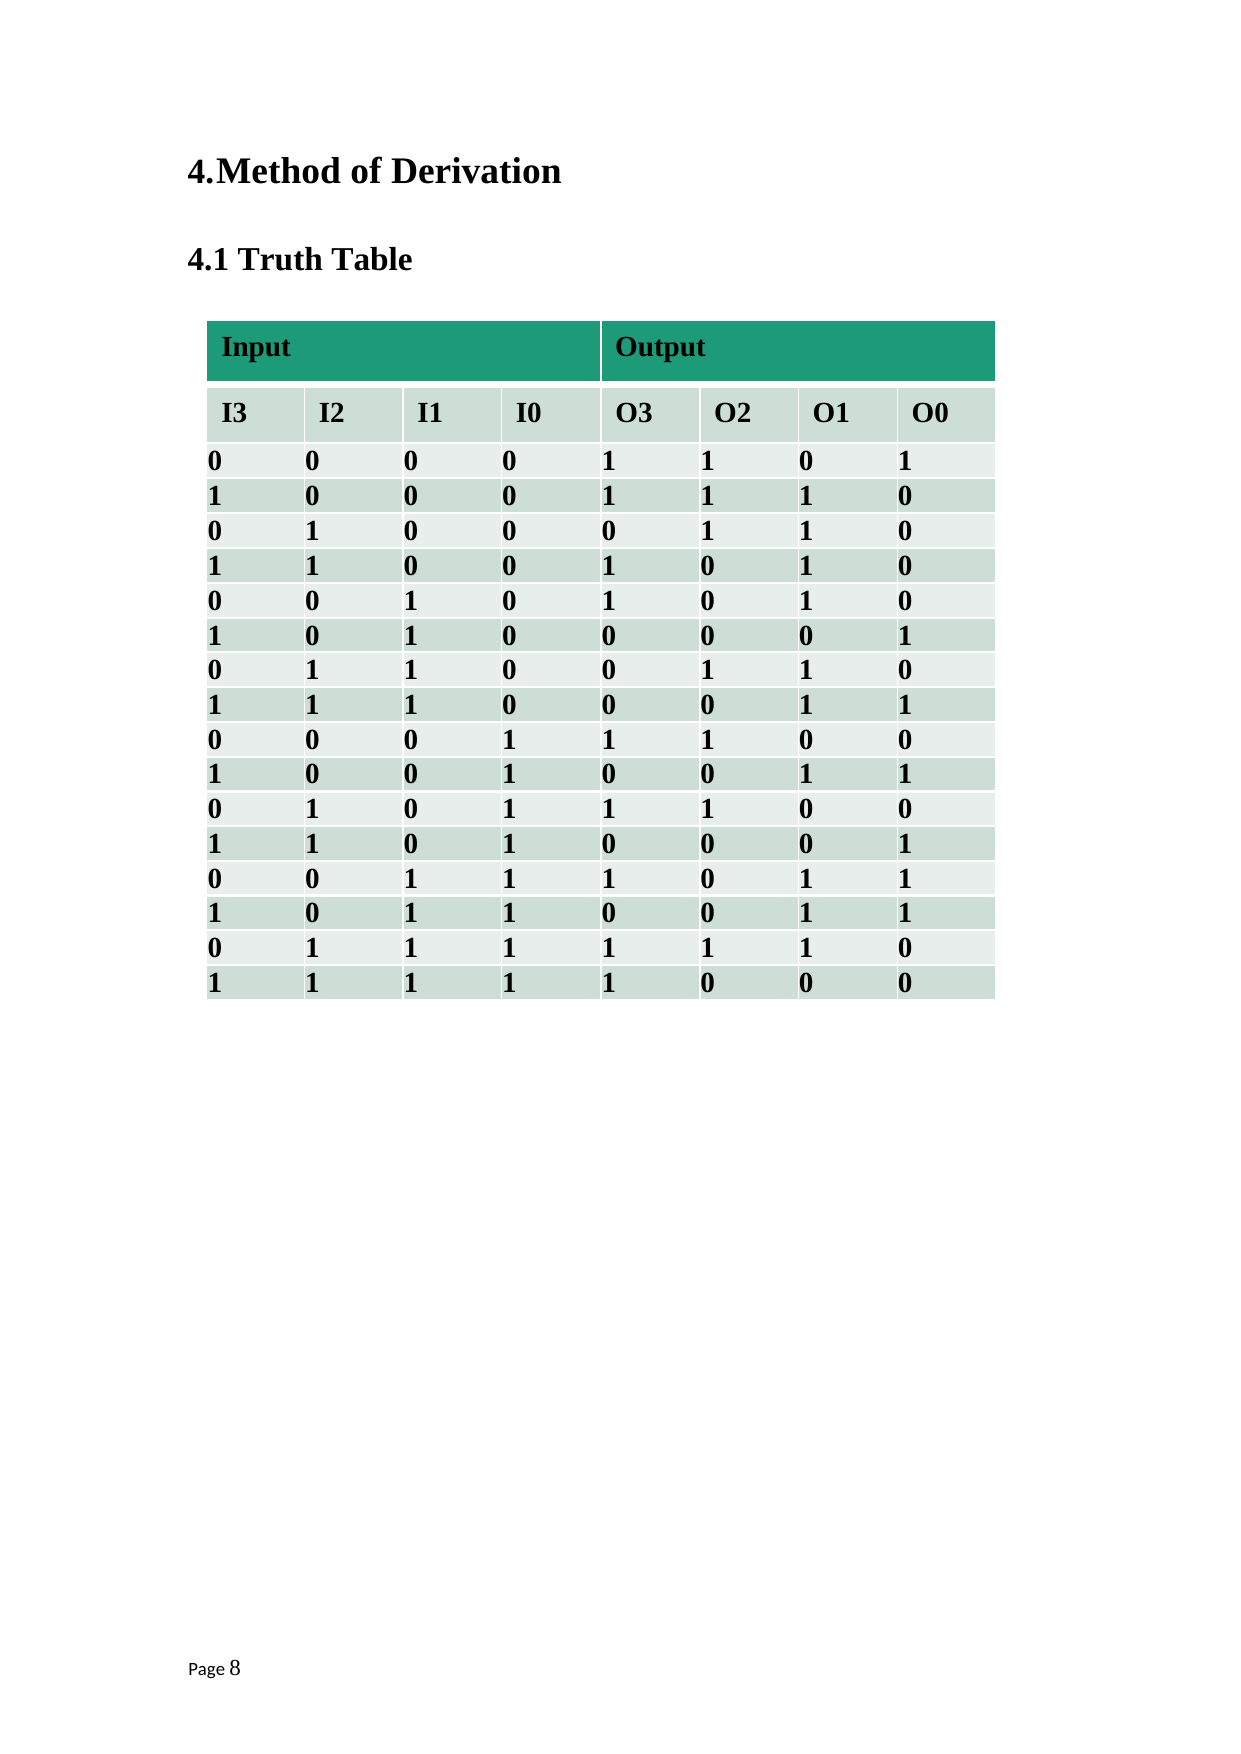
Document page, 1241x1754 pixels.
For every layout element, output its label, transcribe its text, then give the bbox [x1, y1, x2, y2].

table_cell 0 [898, 549, 995, 582]
table_cell 0 [404, 827, 501, 860]
table_cell 1 [502, 723, 600, 756]
table_cell O2 [701, 388, 798, 442]
table_cell 1 [701, 793, 798, 825]
table_cell 1 [898, 444, 995, 477]
table_cell 0 [799, 966, 897, 999]
table_cell 1 [701, 653, 798, 686]
table_cell 0 [305, 584, 402, 617]
table_cell 1 [701, 723, 798, 756]
table_cell 1 [701, 931, 798, 964]
table_cell 0 [701, 827, 798, 860]
table_cell 1 [898, 897, 995, 929]
table_cell 0 [502, 479, 600, 512]
table_cell 0 [898, 653, 995, 686]
table_cell 0 [207, 793, 304, 825]
table_cell 0 [701, 966, 798, 999]
table_cell 0 [602, 897, 699, 929]
table_cell 0 [404, 514, 501, 547]
table_cell 1 [799, 479, 897, 512]
table_cell 1 [502, 966, 600, 999]
table_cell 0 [898, 931, 995, 964]
table_cell 1 [404, 688, 501, 721]
table_cell 1 [207, 827, 304, 860]
table_cell 0 [502, 619, 600, 651]
table_cell 0 [898, 966, 995, 999]
table_header Input [207, 321, 600, 381]
table_cell 1 [799, 688, 897, 721]
table_cell 1 [898, 619, 995, 651]
table_cell 0 [502, 653, 600, 686]
table_cell I3 [207, 388, 304, 442]
table_cell 1 [602, 931, 699, 964]
table_cell 1 [404, 862, 501, 894]
table_cell 0 [404, 549, 501, 582]
table_cell 0 [701, 688, 798, 721]
table_cell 0 [207, 584, 304, 617]
table_cell 0 [404, 479, 501, 512]
table_cell 1 [305, 931, 402, 964]
table_cell 0 [898, 793, 995, 825]
table_cell 0 [305, 479, 402, 512]
table_cell 1 [602, 723, 699, 756]
table_cell 0 [502, 444, 600, 477]
table_cell 1 [305, 688, 402, 721]
table_cell 0 [799, 619, 897, 651]
table_cell 1 [207, 619, 304, 651]
table_cell 1 [602, 549, 699, 582]
table_cell 1 [898, 827, 995, 860]
table_cell 1 [799, 584, 897, 617]
table_cell 1 [602, 479, 699, 512]
table_cell 0 [602, 619, 699, 651]
table_cell 1 [207, 479, 304, 512]
table_cell 0 [898, 514, 995, 547]
table_cell 0 [701, 862, 798, 894]
subtitle Method of Derivation [187, 148, 1171, 191]
table_cell O1 [799, 388, 897, 442]
table_cell 1 [799, 653, 897, 686]
table_cell 0 [502, 688, 600, 721]
table_cell 0 [602, 653, 699, 686]
table_cell 1 [602, 444, 699, 477]
table_cell 0 [602, 758, 699, 790]
table_cell 1 [207, 549, 304, 582]
table_cell 0 [207, 862, 304, 894]
table_cell 1 [404, 897, 501, 929]
table_cell 1 [404, 584, 501, 617]
table_cell 1 [502, 793, 600, 825]
table_cell 1 [207, 897, 304, 929]
table_cell 0 [207, 931, 304, 964]
table_cell 0 [602, 688, 699, 721]
table_cell 1 [799, 862, 897, 894]
table_cell 1 [404, 619, 501, 651]
table_cell 0 [207, 514, 304, 547]
table_cell 1 [404, 653, 501, 686]
table_cell 1 [305, 514, 402, 547]
table_cell I1 [404, 388, 501, 442]
table_cell 1 [305, 966, 402, 999]
table_cell 0 [404, 793, 501, 825]
table_cell 0 [898, 584, 995, 617]
table_cell 1 [799, 931, 897, 964]
table_cell 0 [602, 514, 699, 547]
table_cell 1 [305, 793, 402, 825]
table_cell 1 [502, 931, 600, 964]
table_cell 1 [502, 897, 600, 929]
table_cell 1 [207, 758, 304, 790]
table_cell 0 [701, 549, 798, 582]
subtitle Truth Table [187, 239, 1171, 278]
table_cell 0 [404, 444, 501, 477]
table_cell 1 [404, 931, 501, 964]
table_cell 1 [799, 897, 897, 929]
table_cell 0 [602, 827, 699, 860]
table_cell 1 [207, 966, 304, 999]
table_cell 0 [305, 723, 402, 756]
table_cell 0 [799, 827, 897, 860]
table_cell 1 [502, 862, 600, 894]
table_cell 0 [701, 758, 798, 790]
table_cell 0 [502, 549, 600, 582]
table_cell 1 [602, 862, 699, 894]
table_cell 0 [305, 897, 402, 929]
table_cell 1 [502, 758, 600, 790]
table_cell 1 [701, 514, 798, 547]
table_cell I0 [502, 388, 600, 442]
table_cell 1 [602, 793, 699, 825]
table_cell 1 [602, 584, 699, 617]
table_cell 1 [602, 966, 699, 999]
table_cell 0 [207, 723, 304, 756]
table_cell 0 [305, 862, 402, 894]
table_cell 1 [701, 479, 798, 512]
table_cell 1 [799, 758, 897, 790]
table_cell 1 [799, 514, 897, 547]
table_cell 0 [701, 584, 798, 617]
table_cell 1 [799, 549, 897, 582]
table_cell O0 [898, 388, 995, 442]
table_cell 0 [404, 723, 501, 756]
table_cell 0 [701, 619, 798, 651]
table_cell 0 [799, 444, 897, 477]
table_cell 1 [305, 653, 402, 686]
table_cell 0 [502, 584, 600, 617]
table_cell 0 [898, 723, 995, 756]
table_cell 1 [898, 862, 995, 894]
table_cell 1 [207, 688, 304, 721]
table_cell I2 [305, 388, 402, 442]
table_cell 0 [898, 479, 995, 512]
table_cell 0 [207, 653, 304, 686]
table_cell 1 [305, 827, 402, 860]
table_cell 1 [502, 827, 600, 860]
table_cell 0 [207, 444, 304, 477]
table_cell 0 [502, 514, 600, 547]
table_cell 1 [898, 688, 995, 721]
table_cell 1 [305, 549, 402, 582]
table_cell 1 [701, 444, 798, 477]
table_header Output [602, 321, 995, 381]
table_cell 1 [404, 966, 501, 999]
table_cell 1 [898, 758, 995, 790]
table_cell 0 [799, 793, 897, 825]
table_cell 0 [305, 444, 402, 477]
table_cell 0 [701, 897, 798, 929]
table_cell 0 [305, 758, 402, 790]
table_cell 0 [404, 758, 501, 790]
table_cell 0 [799, 723, 897, 756]
table_cell 0 [305, 619, 402, 651]
table_cell O3 [602, 388, 699, 442]
